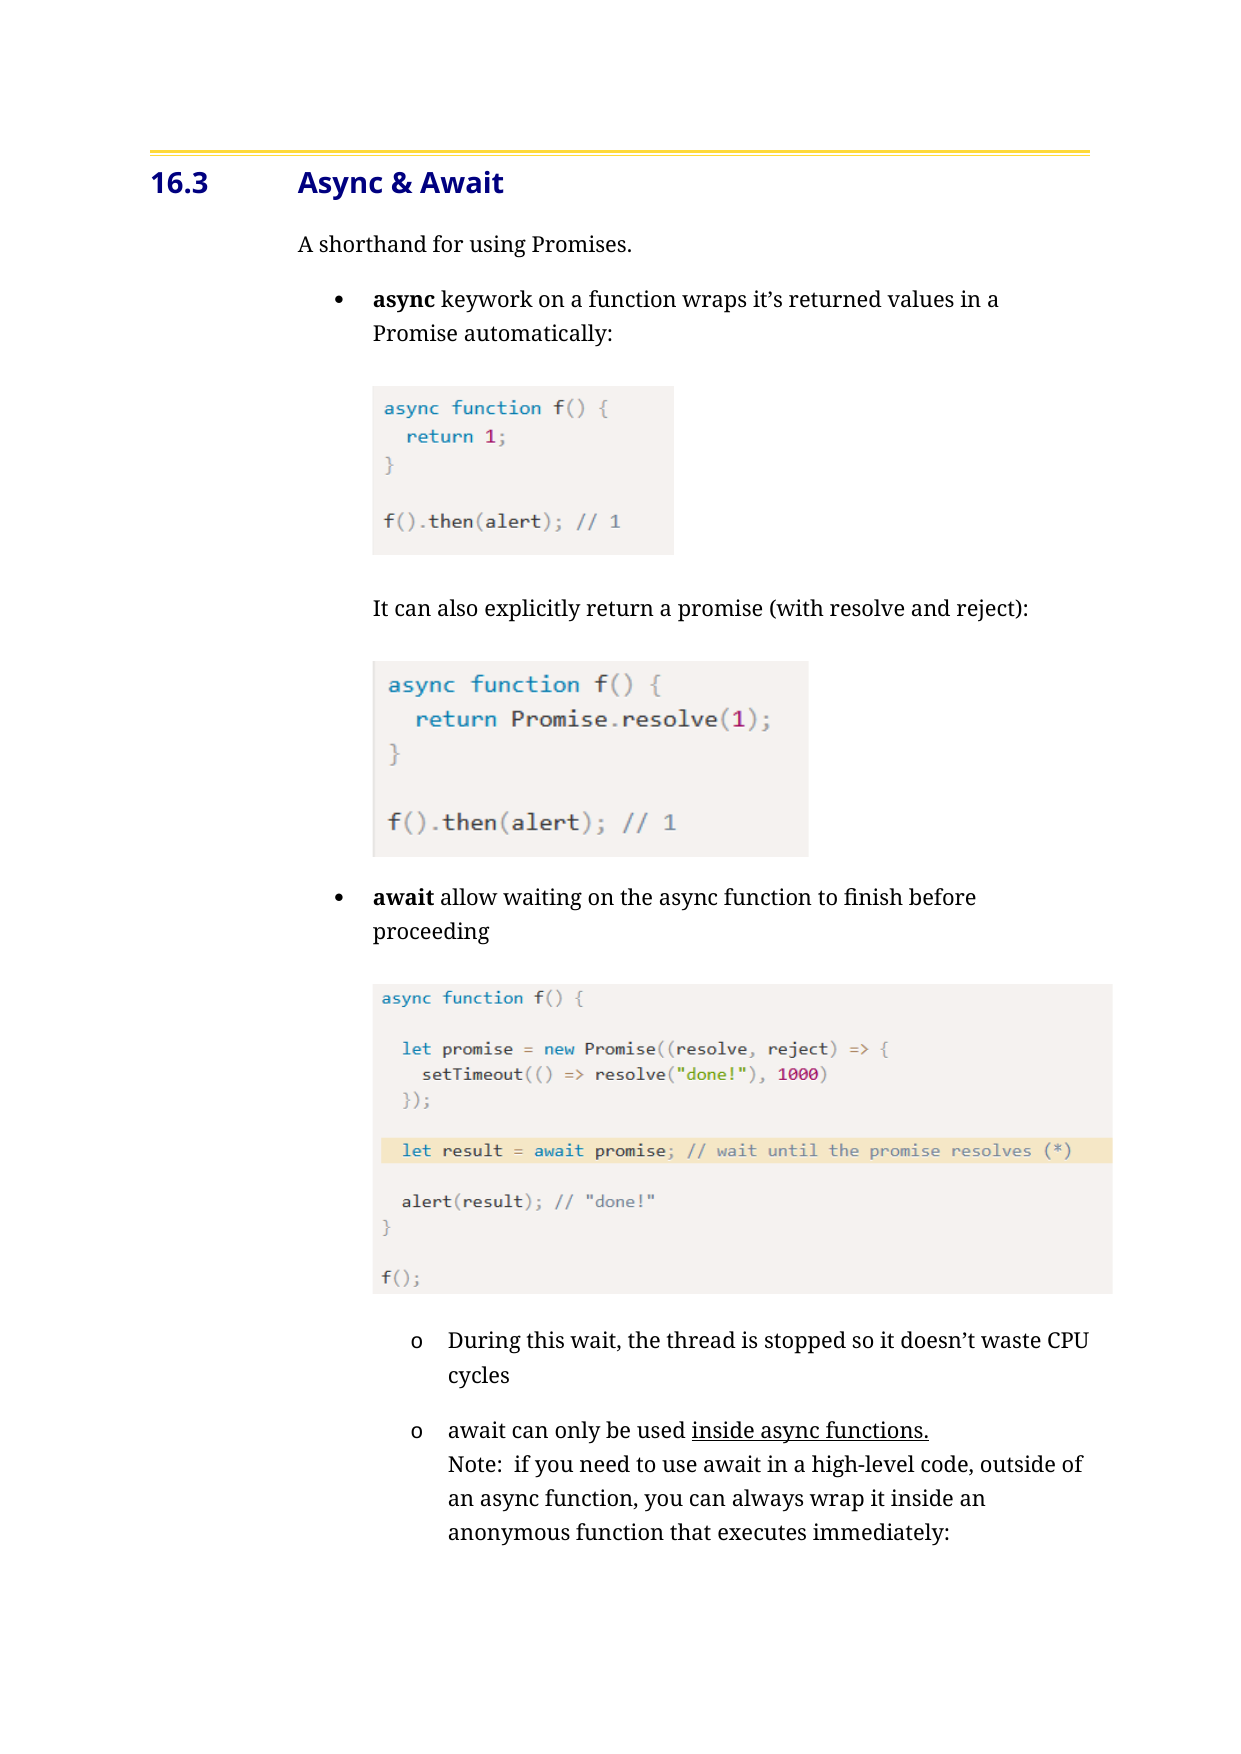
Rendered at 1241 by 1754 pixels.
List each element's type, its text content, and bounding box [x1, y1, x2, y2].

picture [372, 386, 674, 555]
list During this wait, the thread is stopped so it doesn’t waste CPU cycles [410, 1325, 1090, 1389]
subtitle Async & Await [150, 156, 1090, 202]
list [410, 1414, 1090, 1547]
text A shorthand for using Promises. [298, 229, 1090, 259]
picture [372, 984, 1113, 1294]
picture [372, 661, 809, 857]
